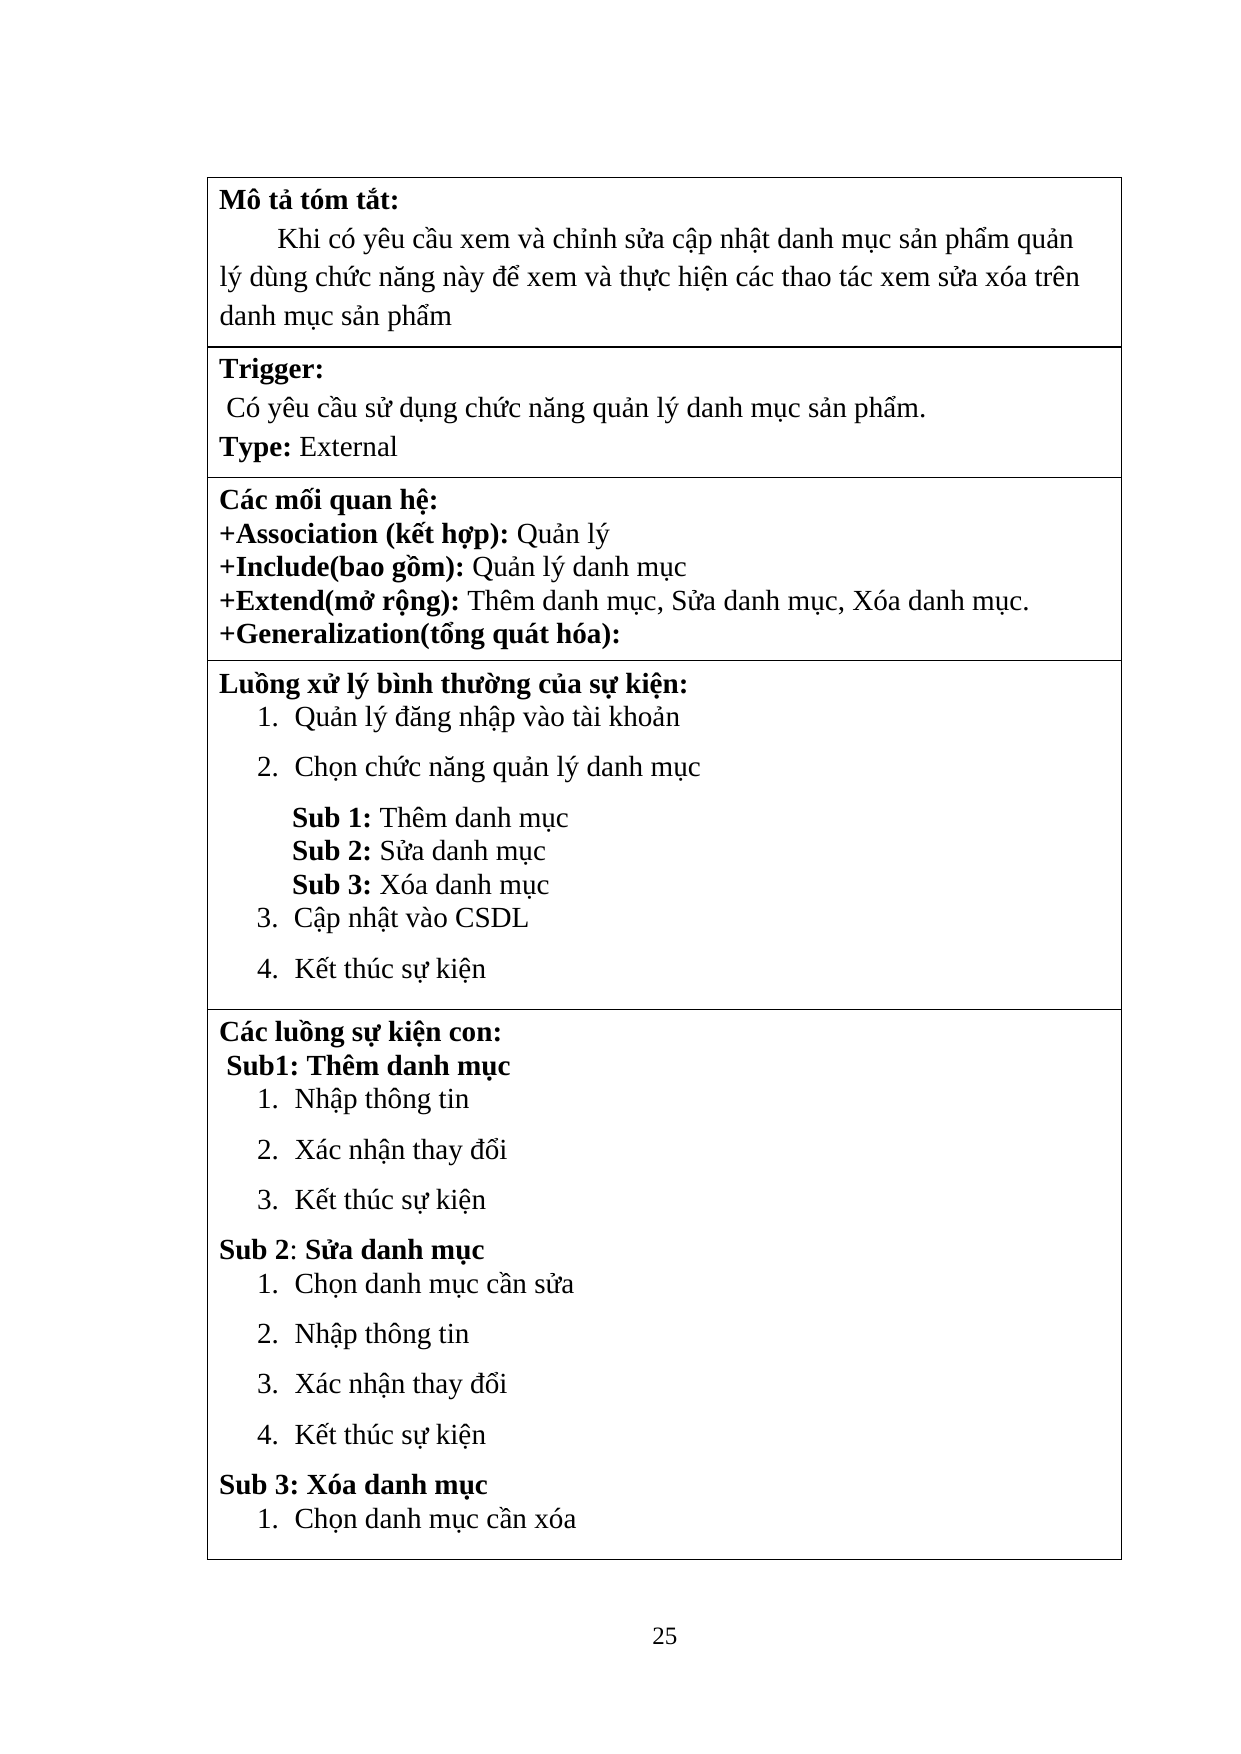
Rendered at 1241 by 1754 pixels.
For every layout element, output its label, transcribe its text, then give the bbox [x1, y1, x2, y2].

table_cell Mô tả tóm tắt: Khi có yêu cầu xem và chỉnh sửa cập nhật danh mục sản phẩm quản lý dùng chức năng này để xem và thực hiện các thao tác xem sửa xóa trên danh mục sản phẩm [208, 178, 1121, 346]
table_cell Trigger: Có yêu cầu sử dụng chức năng quản lý danh mục sản phẩm. Type: External [208, 348, 1121, 477]
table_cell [208, 1010, 1121, 1559]
table_cell Các mối quan hệ: +Association (kết hợp): Quản lý +Include(bao gồm): Quản lý danh mục +Extend(mở rộng): Thêm danh mục, Sửa danh mục, Xóa danh mục. +Generalization(tổng quát hóa): [208, 478, 1121, 660]
table_cell Luồng xử lý bình thường của sự kiện: Quản lý đăng nhập vào tài khoản Chọn chức năng quản lý danh mục Sub 1: Thêm danh mục Sub 2: Sửa danh mục Sub 3: Xóa danh mục Cập nhật vào CSDL Kết thúc sự kiện [208, 661, 1121, 1009]
